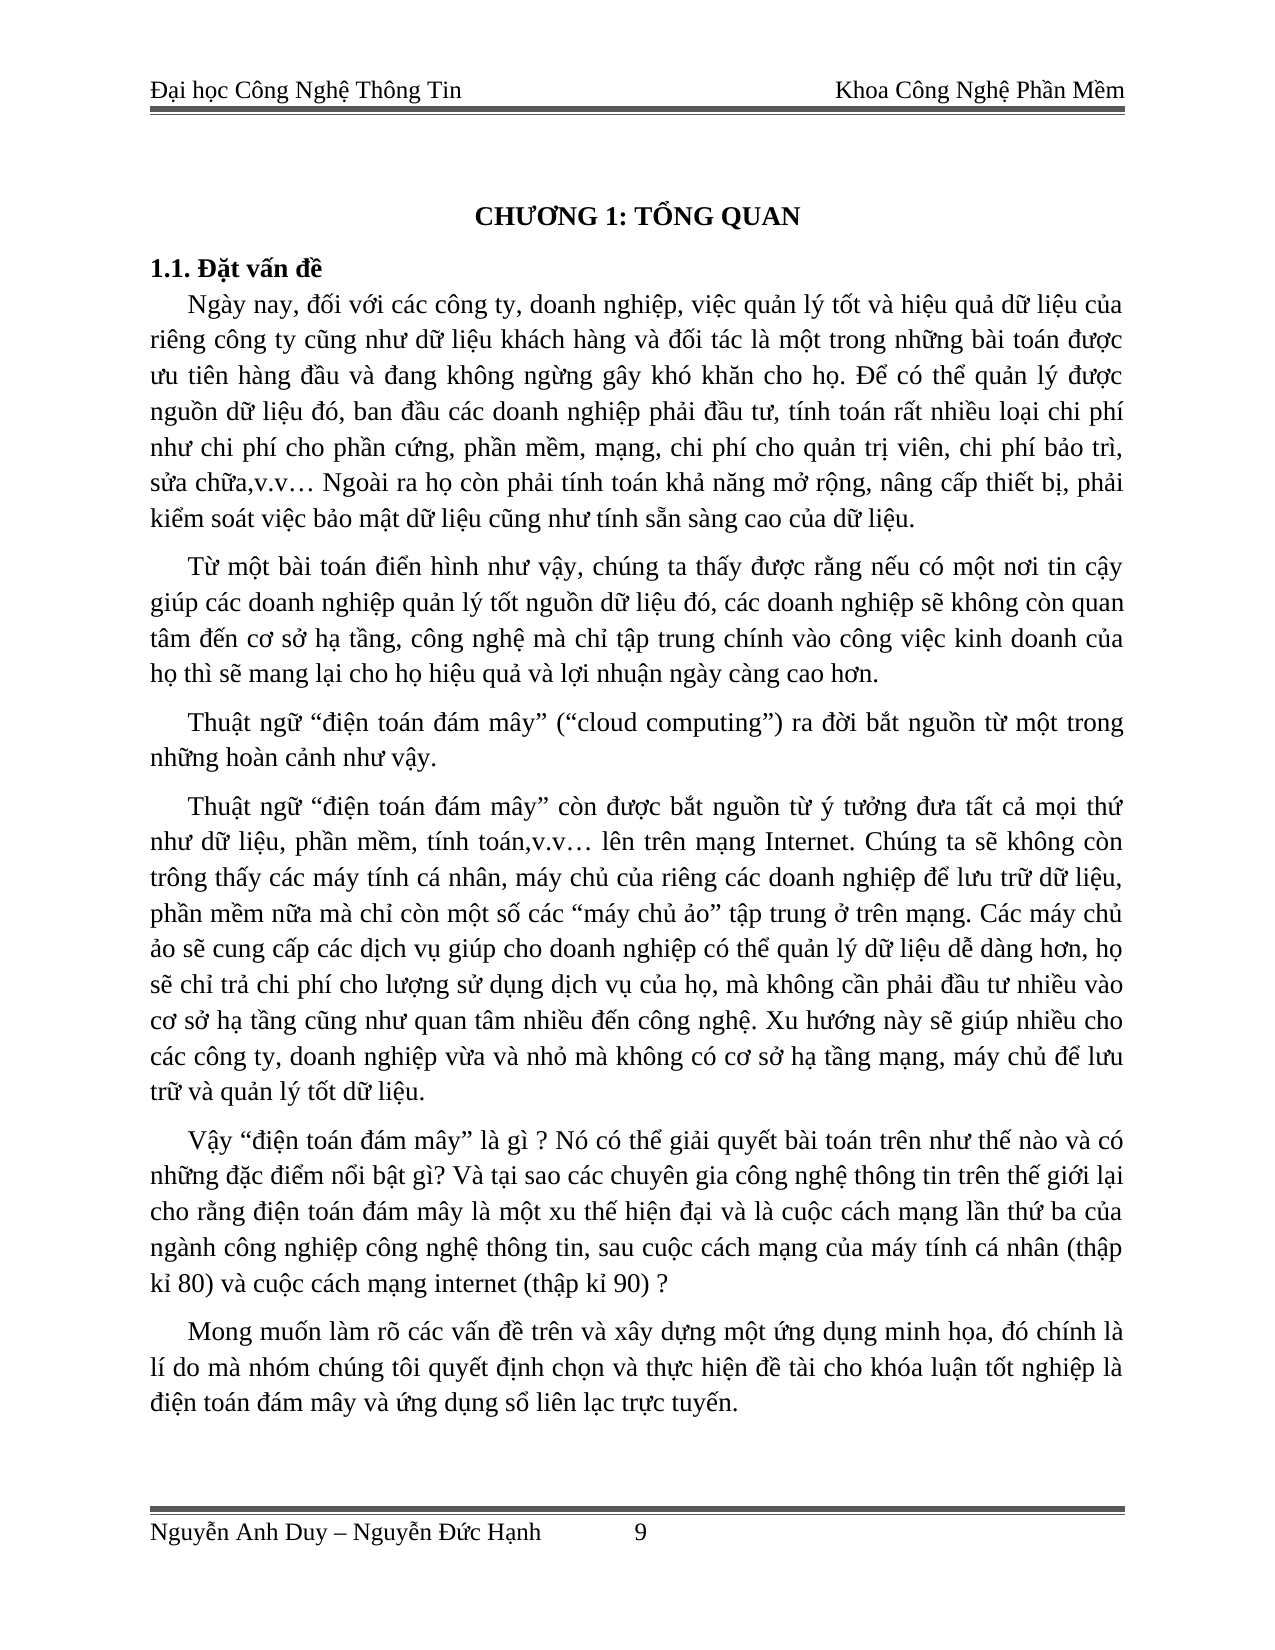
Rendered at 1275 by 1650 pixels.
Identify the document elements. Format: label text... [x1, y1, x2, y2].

text Mong muốn làm rõ các vấn đề trên và xây dựng một ứng dụng minh họa, đó chính là lí do mà nhóm chúng tôi quyết định chọn và thực hiện đề tài cho khóa luận tốt nghiệp là điện toán đám mây và ứng dụng sổ liên lạc trực tuyến. [150, 1315, 1125, 1417]
text Thuật ngữ “điện toán đám mây” (“cloud computing”) ra đời bắt nguồn từ một trong những hoàn cảnh như vậy. [150, 706, 1125, 773]
text Từ một bài toán điển hình như vậy, chúng ta thấy được rằng nếu có một nơi tin cậy giúp các doanh nghiệp quản lý tốt nguồn dữ liệu đó, các doanh nghiệp sẽ không còn quan tâm đến cơ sở hạ tầng, công nghệ mà chỉ tập trung chính vào công việc kinh doanh của họ thì sẽ mang lại cho họ hiệu quả và lợi nhuận ngày càng cao hơn. [150, 550, 1125, 689]
text Vậy “điện toán đám mây” là gì ? Nó có thể giải quyết bài toán trên như thế nào và có những đặc điểm nổi bật gì? Và tại sao các chuyên gia công nghệ thông tin trên thế giới lại cho rằng điện toán đám mây là một xu thế hiện đại và là cuộc cách mạng lần thứ ba của ngành công nghiệp công nghệ thông tin, sau cuộc cách mạng của máy tính cá nhân (thập kỉ 80) và cuộc cách mạng internet (thập kỉ 90) ? [150, 1124, 1125, 1298]
text Ngày nay, đối với các công ty, doanh nghiệp, việc quản lý tốt và hiệu quả dữ liệu của riêng công ty cũng như dữ liệu khách hàng và đối tác là một trong những bài toán được ưu tiên hàng đầu và đang không ngừng gây khó khăn cho họ. Để có thể quản lý được nguồn dữ liệu đó, ban đầu các doanh nghiệp phải đầu tư, tính toán rất nhiều loại chi phí như chi phí cho phần cứng, phần mềm, mạng, chi phí cho quản trị viên, chi phí bảo trì, sửa chữa,v.v… Ngoài ra họ còn phải tính toán khả năng mở rộng, nâng cấp thiết bị, phải kiểm soát việc bảo mật dữ liệu cũng như tính sẵn sàng cao của dữ liệu. [150, 288, 1125, 533]
subtitle CHƯƠNG 1: TỔNG QUAN [150, 200, 1125, 231]
subtitle 1.1. Đặt vấn đề [150, 252, 1125, 283]
text Thuật ngữ “điện toán đám mây” còn được bắt nguồn từ ý tưởng đưa tất cả mọi thứ như dữ liệu, phần mềm, tính toán,v.v… lên trên mạng Internet. Chúng ta sẽ không còn trông thấy các máy tính cá nhân, máy chủ của riêng các doanh nghiệp để lưu trữ dữ liệu, phần mềm nữa mà chỉ còn một số các “máy chủ ảo” tập trung ở trên mạng. Các máy chủ ảo sẽ cung cấp các dịch vụ giúp cho doanh nghiệp có thể quản lý dữ liệu dễ dàng hơn, họ sẽ chỉ trả chi phí cho lượng sử dụng dịch vụ của họ, mà không cần phải đầu tư nhiều vào cơ sở hạ tầng cũng như quan tâm nhiều đến công nghệ. Xu hướng này sẽ giúp nhiều cho các công ty, doanh nghiệp vừa và nhỏ mà không có cơ sở hạ tầng mạng, máy chủ để lưu trữ và quản lý tốt dữ liệu. [150, 790, 1125, 1107]
